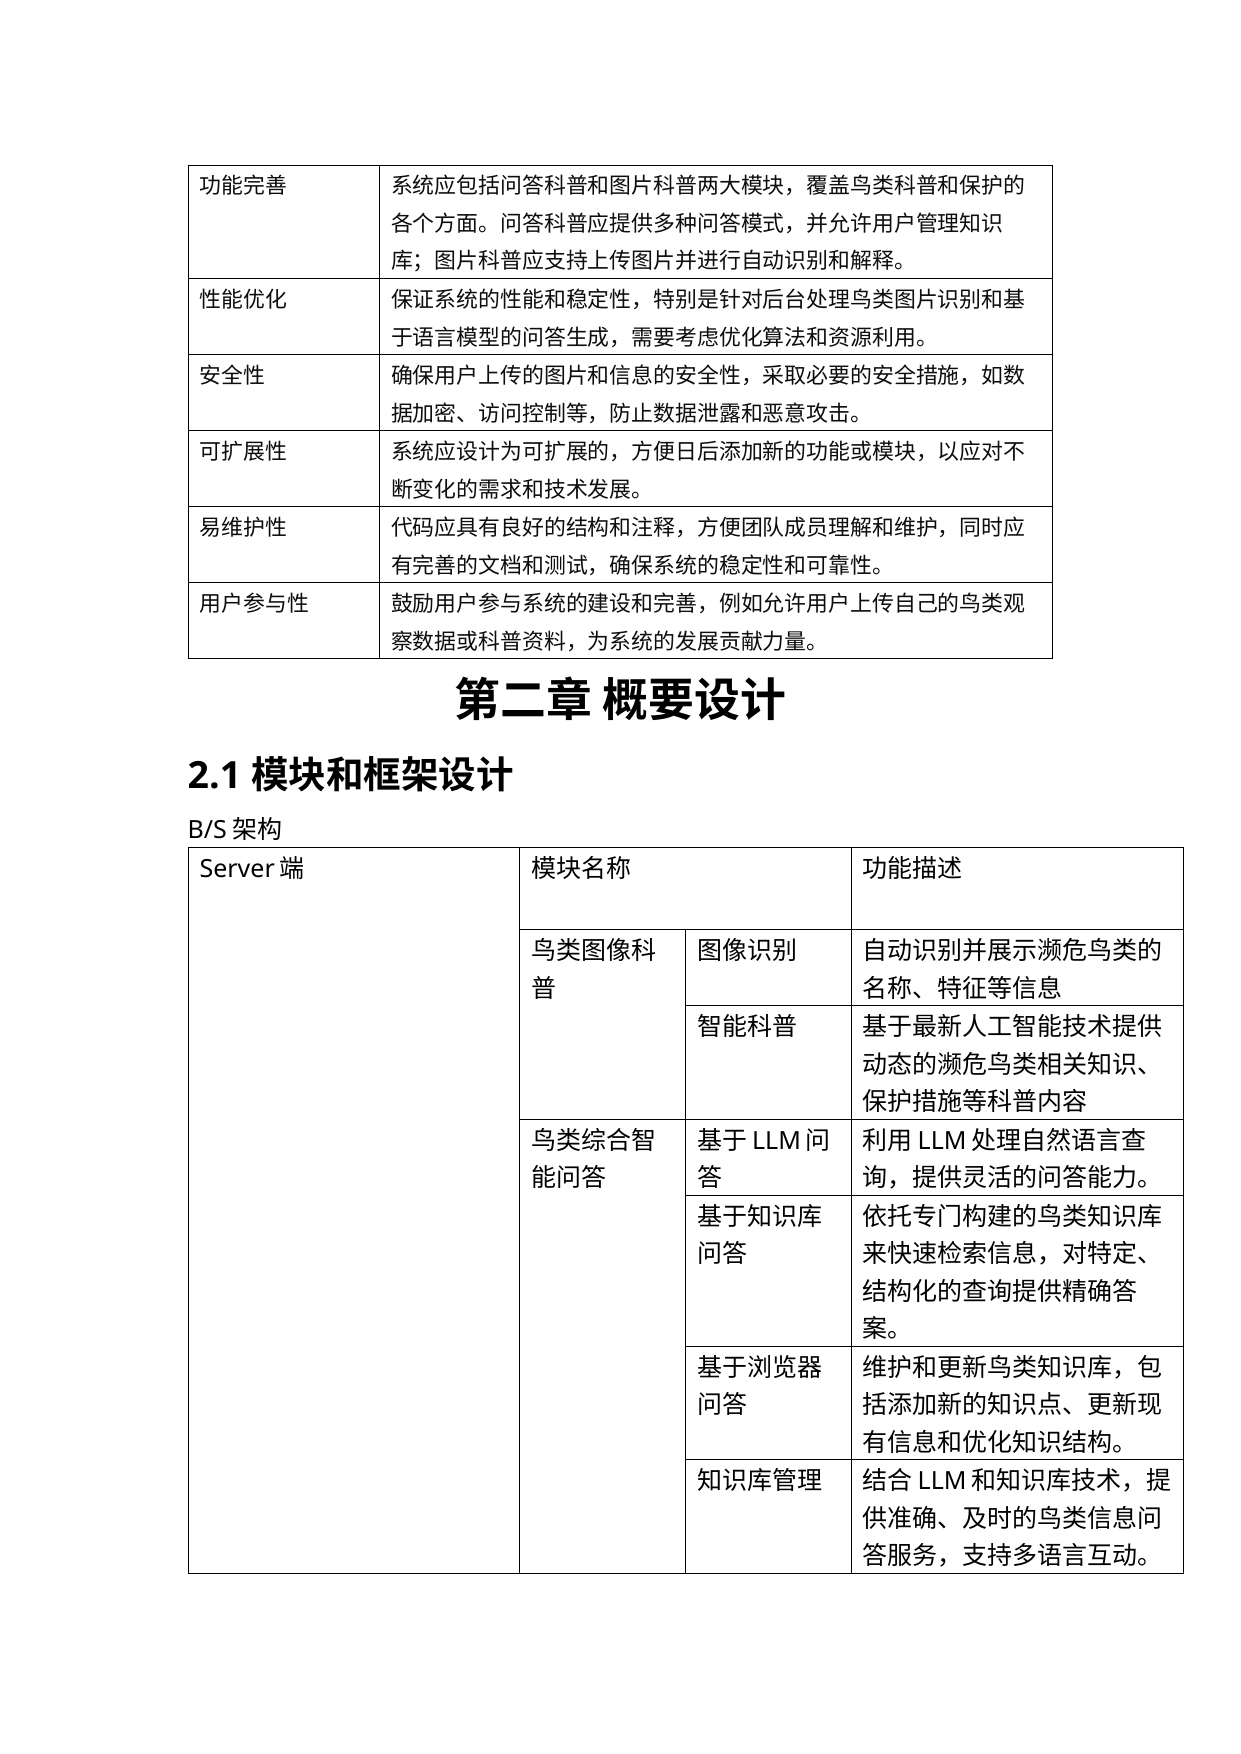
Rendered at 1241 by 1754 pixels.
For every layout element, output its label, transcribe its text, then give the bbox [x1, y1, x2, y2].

text 2.1 模块和框架设计 [187, 734, 1053, 809]
table_cell 鸟类图像科普 [520, 930, 685, 1118]
table_cell 图像识别 [686, 930, 851, 1005]
table_cell 基于LLM问答 [686, 1120, 851, 1194]
table_cell 智能科普 [686, 1006, 851, 1118]
text B/S架构 [187, 809, 1053, 847]
table_cell 系统应设计为可扩展的，方便日后添加新的功能或模块，以应对不断变化的需求和技术发展。 [380, 431, 1052, 506]
table_cell 确保用户上传的图片和信息的安全性，采取必要的安全措施，如数据加密、访问控制等，防止数据泄露和恶意攻击。 [380, 355, 1052, 430]
table_cell 安全性 [189, 355, 379, 430]
table_cell 基于最新人工智能技术提供动态的濒危鸟类相关知识、保护措施等科普内容 [852, 1006, 1183, 1118]
text 第二章 概要设计 [187, 659, 1053, 734]
table_cell 利用LLM处理自然语言查询，提供灵活的问答能力。 [852, 1120, 1183, 1194]
table_header Server端 [189, 848, 519, 1573]
table_cell 用户参与性 [189, 583, 379, 658]
table_cell 可扩展性 [189, 431, 379, 506]
table_header 功能描述 [852, 848, 1183, 929]
table_cell 鼓励用户参与系统的建设和完善，例如允许用户上传自己的鸟类观察数据或科普资料，为系统的发展贡献力量。 [380, 583, 1052, 658]
table_cell 易维护性 [189, 507, 379, 582]
table_cell 维护和更新鸟类知识库，包括添加新的知识点、更新现有信息和优化知识结构。 [852, 1347, 1183, 1459]
table_cell 基于知识库问答 [686, 1196, 851, 1346]
table_header 模块名称 [520, 848, 851, 929]
table_cell 知识库管理 [686, 1460, 851, 1573]
table_cell 鸟类综合智能问答 [520, 1120, 685, 1573]
table_cell 结合LLM和知识库技术，提供准确、及时的鸟类信息问答服务，支持多语言互动。 [852, 1460, 1183, 1573]
table_cell 基于浏览器问答 [686, 1347, 851, 1459]
table_cell 自动识别并展示濒危鸟类的名称、特征等信息 [852, 930, 1183, 1005]
table_cell 性能优化 [189, 279, 379, 354]
table_cell 系统应包括问答科普和图片科普两大模块，覆盖鸟类科普和保护的各个方面。问答科普应提供多种问答模式，并允许用户管理知识库；图片科普应支持上传图片并进行自动识别和解释。 [380, 166, 1052, 278]
table_cell 功能完善 [189, 166, 379, 278]
table_cell 代码应具有良好的结构和注释，方便团队成员理解和维护，同时应有完善的文档和测试，确保系统的稳定性和可靠性。 [380, 507, 1052, 582]
table_cell 保证系统的性能和稳定性，特别是针对后台处理鸟类图片识别和基于语言模型的问答生成，需要考虑优化算法和资源利用。 [380, 279, 1052, 354]
table_cell 依托专门构建的鸟类知识库来快速检索信息，对特定、结构化的查询提供精确答案。 [852, 1196, 1183, 1346]
